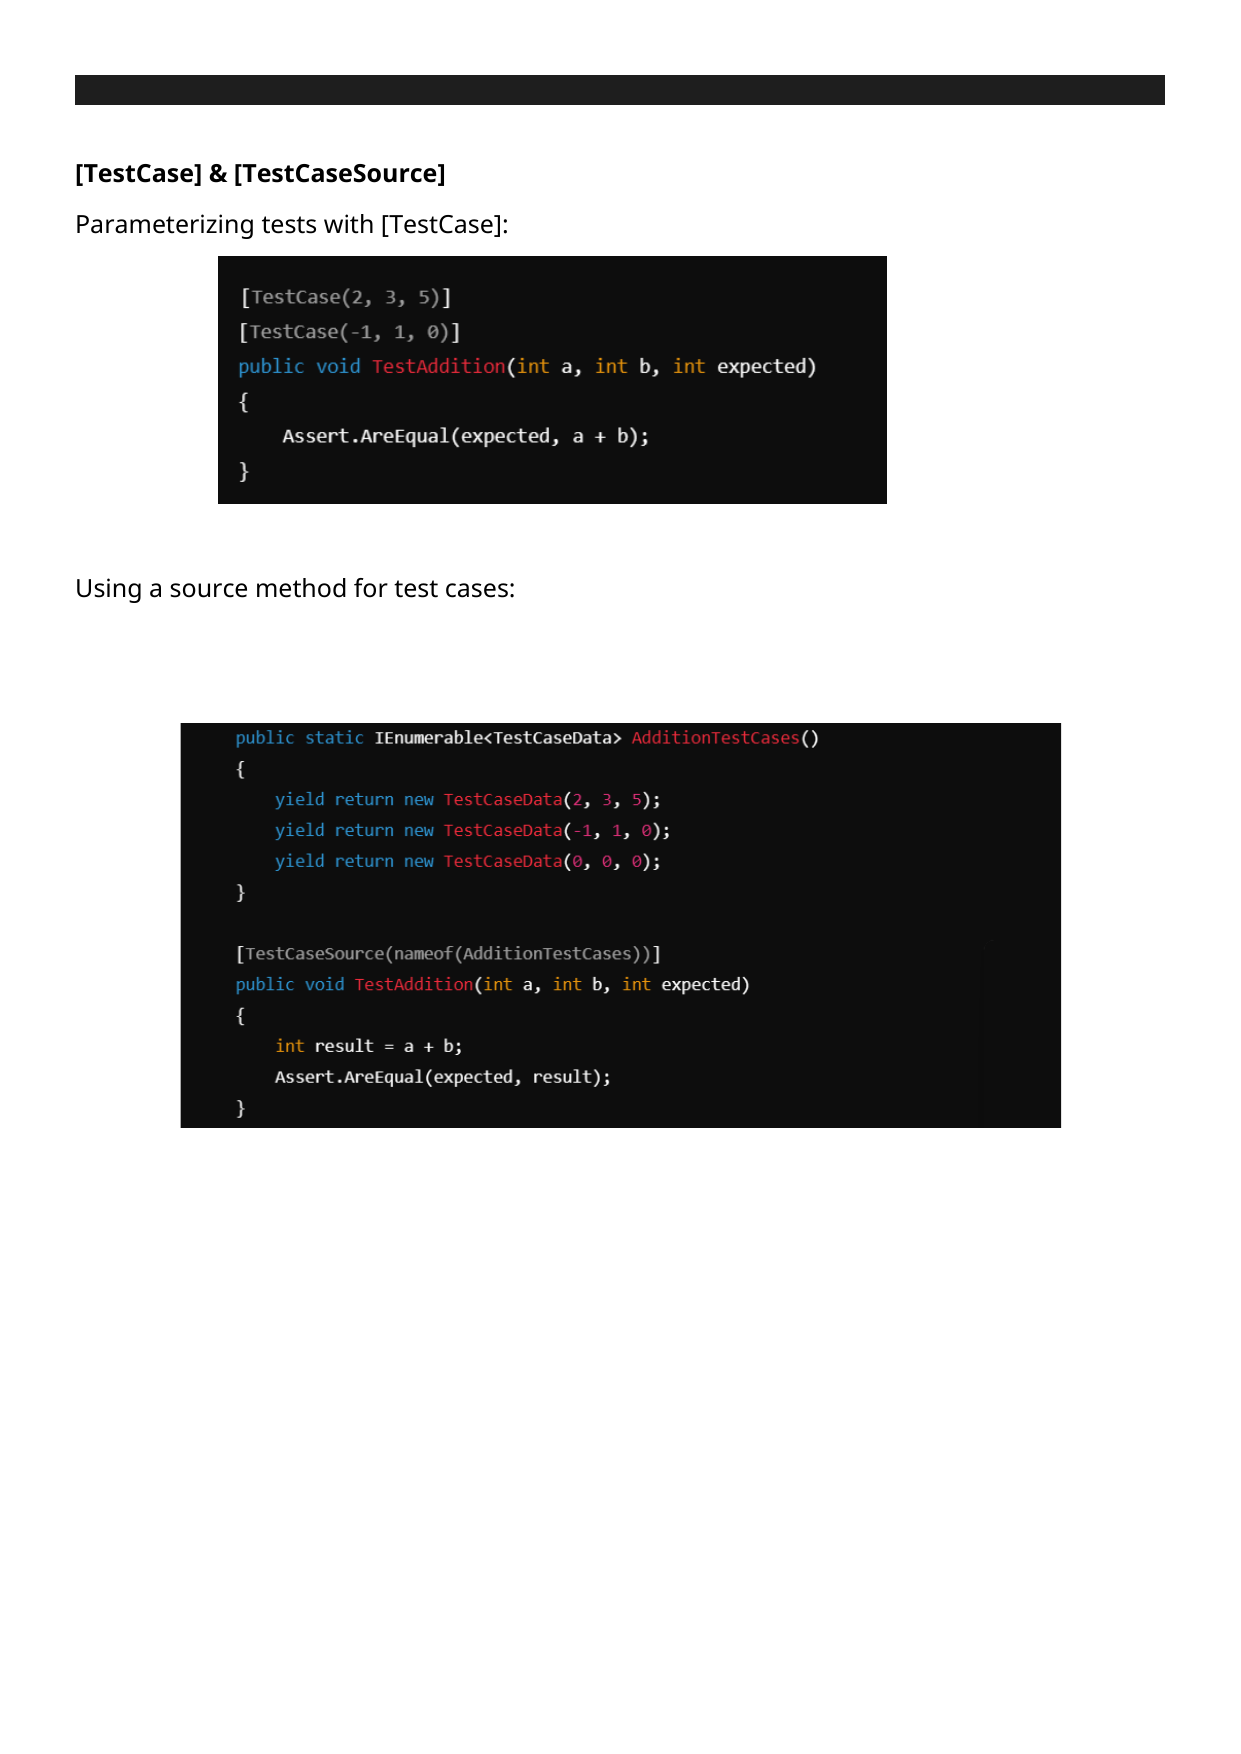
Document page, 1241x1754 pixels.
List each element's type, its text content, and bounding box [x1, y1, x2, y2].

text [TestCase] & [TestCaseSource] [75, 156, 1165, 189]
text Using a source method for test cases: [75, 571, 1165, 605]
picture [218, 256, 887, 504]
text Parameterizing tests with [TestCase]: [75, 206, 1165, 240]
picture [180, 723, 1062, 1128]
